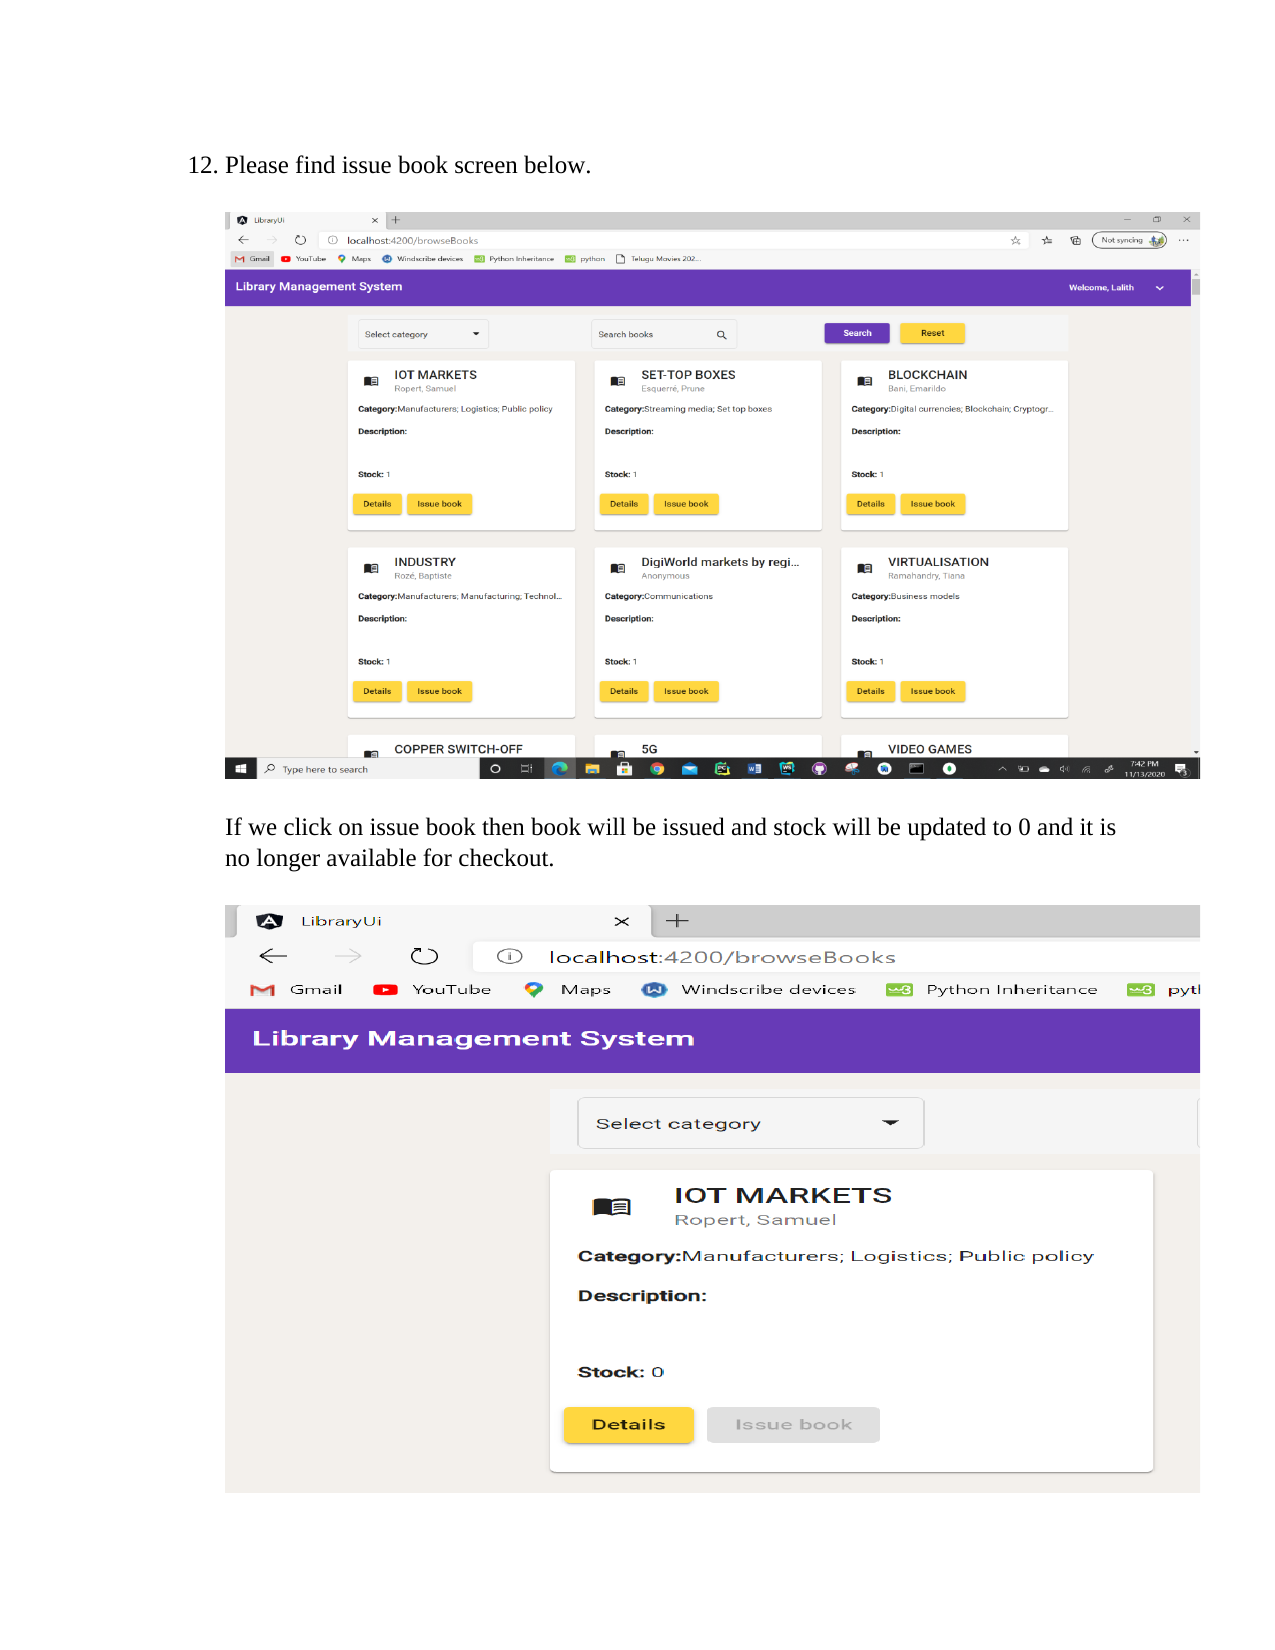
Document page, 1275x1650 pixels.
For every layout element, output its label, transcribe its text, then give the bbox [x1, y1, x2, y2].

list If we click on issue book then book will be issued and stock will be updated to 0 and it is no longer available for checkout. [225, 812, 1125, 872]
picture [225, 905, 1200, 1493]
list Please find issue book screen below. [187, 150, 1125, 179]
picture [225, 212, 1200, 779]
